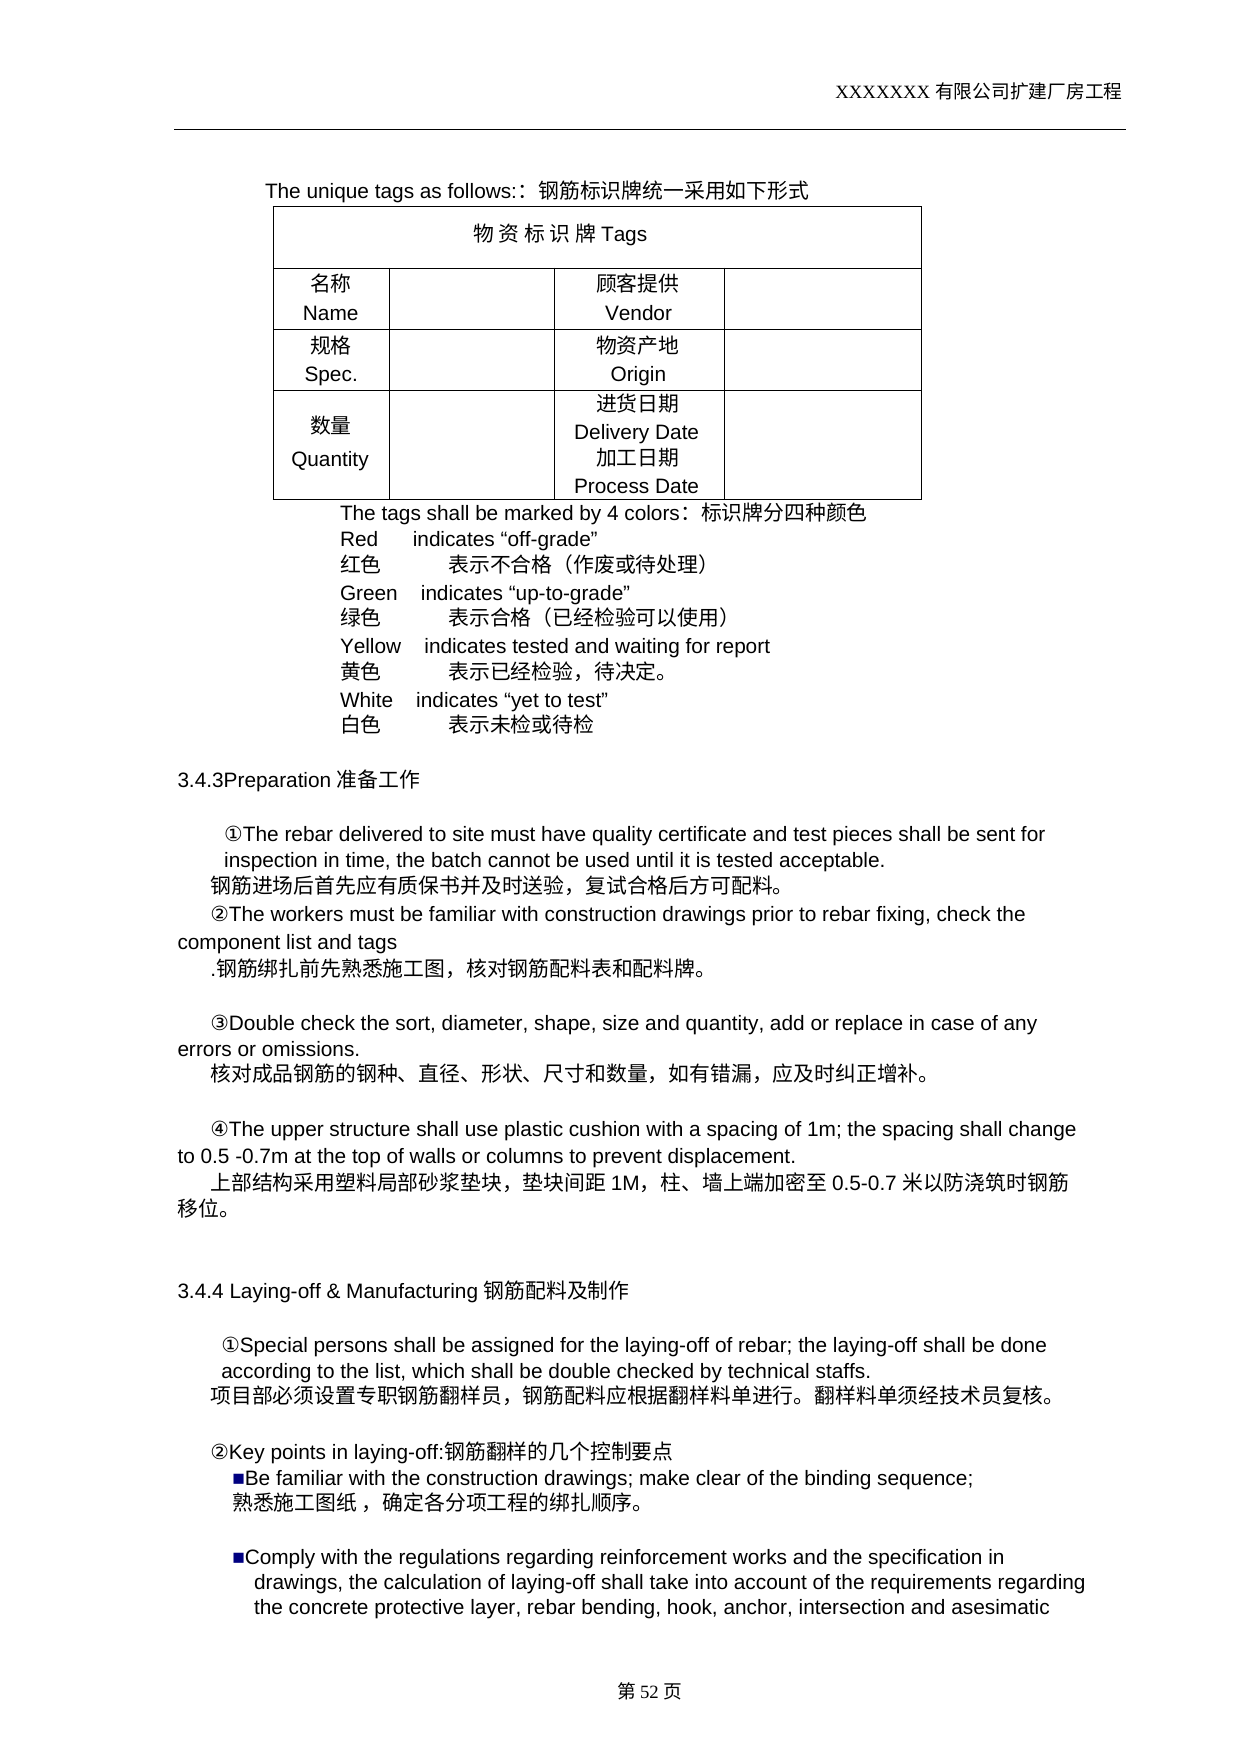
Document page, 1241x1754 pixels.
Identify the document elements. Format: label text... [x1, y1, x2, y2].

text errors or omissions. [177, 1035, 1240, 1062]
text 项目部必须设置专职钢筋翻样员，钢筋配料应根据翻样料单进行。翻样料单须经技术员复核。 [210, 1384, 1240, 1409]
text 黄色 [340, 659, 447, 684]
text component list and tags [177, 928, 1240, 955]
text White indicates “yet to test” [340, 684, 1240, 713]
text The tags shall be marked by 4 colors：标识牌分四种颜色 [340, 501, 1240, 525]
text ④The upper structure shall use plastic cushion with a spacing of 1m; the spacing shall change [210, 1117, 1240, 1142]
text 红色 [340, 552, 447, 577]
text 移位。 [177, 1195, 1240, 1222]
text XXXXXXX 有限公司扩建厂房工程 [835, 82, 1240, 103]
text 3.4.3Preparation 准备工作 [177, 768, 1240, 793]
text 表示已经检验，待决定。 [448, 659, 1240, 684]
text drawings, the calculation of laying-off shall take into account of the requirements regarding [254, 1569, 1240, 1594]
text Green indicates “up-to-grade” [340, 577, 1240, 606]
text ②Key points in laying-off:钢筋翻样的几个控制要点 [210, 1439, 1240, 1464]
text 白色 [340, 713, 447, 738]
text 表示不合格（作废或待处理） [448, 552, 1240, 577]
text ①The rebar delivered to site must have quality certificate and test pieces shall be sent for [224, 822, 1240, 846]
text ③Double check the sort, diameter, shape, size and quantity, add or replace in case of any [210, 1010, 1240, 1035]
text 第 52 页 [617, 1682, 1240, 1703]
text 表示合格（已经检验可以使用） [448, 606, 1240, 631]
text 表示未检或待检 [448, 713, 1240, 738]
text 上部结构采用塑料局部砂浆垫块，垫块间距 1M，柱、墙上端加密至 0.5-0.7 米以防浇筑时钢筋 [210, 1169, 1240, 1195]
text Red indicates “off-grade” [340, 525, 1240, 552]
text The unique tags as follows:：钢筋标识牌统一采用如下形式 [265, 179, 1240, 204]
text 钢筋进场后首先应有质保书并及时送验，复试合格后方可配料。 [210, 873, 1240, 898]
text to 0.5 -0.7m at the top of walls or columns to prevent displacement. [177, 1142, 1240, 1169]
text 3.4.4 Laying-off & Manufacturing 钢筋配料及制作 [177, 1279, 1240, 1303]
text .钢筋绑扎前先熟悉施工图，核对钢筋配料表和配料牌。 [210, 955, 1240, 981]
text ①Special persons shall be assigned for the laying-off of rebar; the laying-off shall be done [221, 1333, 1240, 1357]
text ■Be familiar with the construction drawings; make clear of the binding sequence; [232, 1464, 1240, 1491]
text 核对成品钢筋的钢种、直径、形状、尺寸和数量，如有错漏，应及时纠正增补。 [210, 1062, 1240, 1087]
text the concrete protective layer, rebar bending, hook, anchor, intersection and asesimatic [254, 1594, 1240, 1620]
text ②The workers must be familiar with construction drawings prior to rebar fixing, check the [210, 898, 1240, 928]
text according to the list, which shall be double checked by technical staffs. [221, 1357, 1240, 1384]
text inspection in time, the batch cannot be used until it is tested acceptable. [224, 846, 1240, 873]
text 绿色 [340, 606, 447, 631]
text ■Comply with the regulations regarding reinforcement works and the specification in [232, 1545, 1240, 1569]
text 熟悉施工图纸 ，确定各分项工程的绑扎顺序。 [232, 1491, 1240, 1516]
text Yellow indicates tested and waiting for report [340, 631, 1240, 659]
